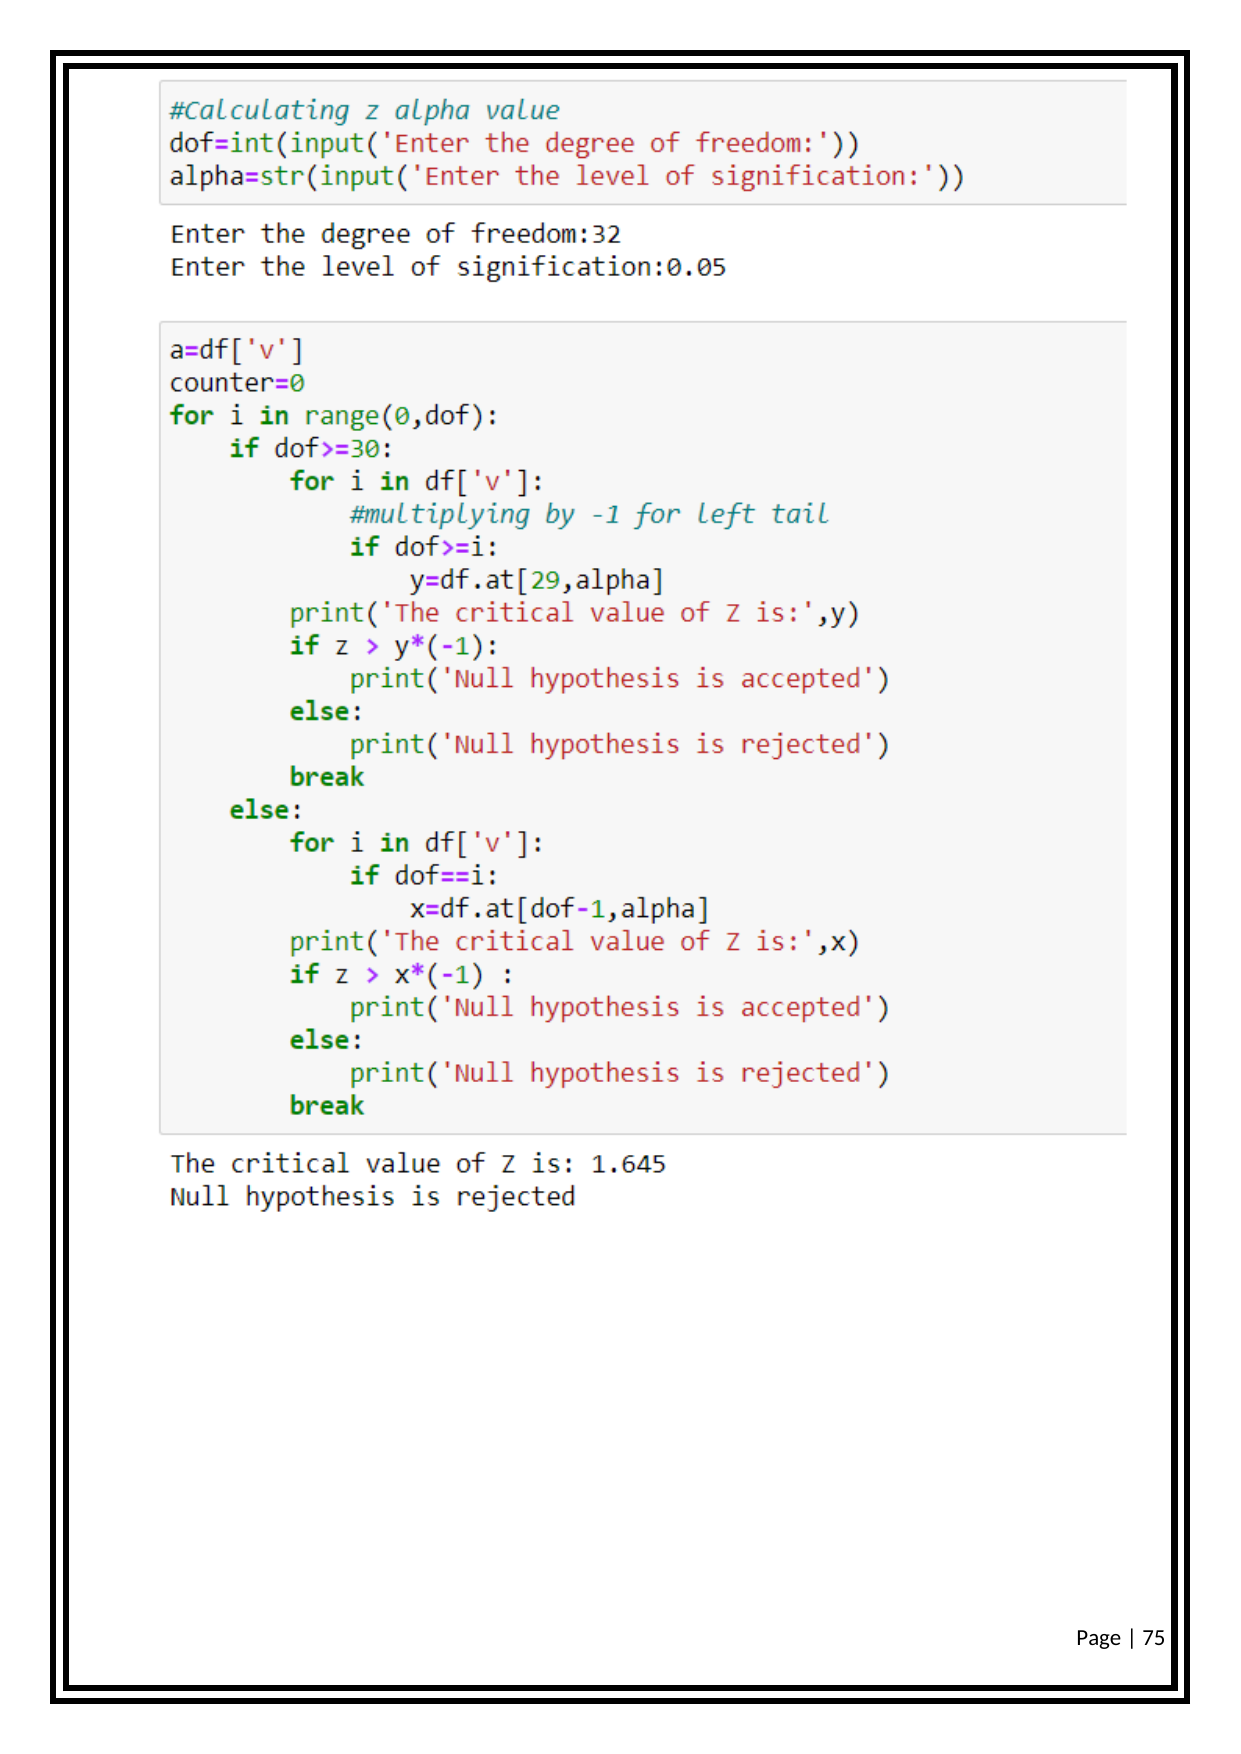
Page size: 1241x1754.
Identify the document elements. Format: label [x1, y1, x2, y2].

picture [150, 75, 1127, 1226]
